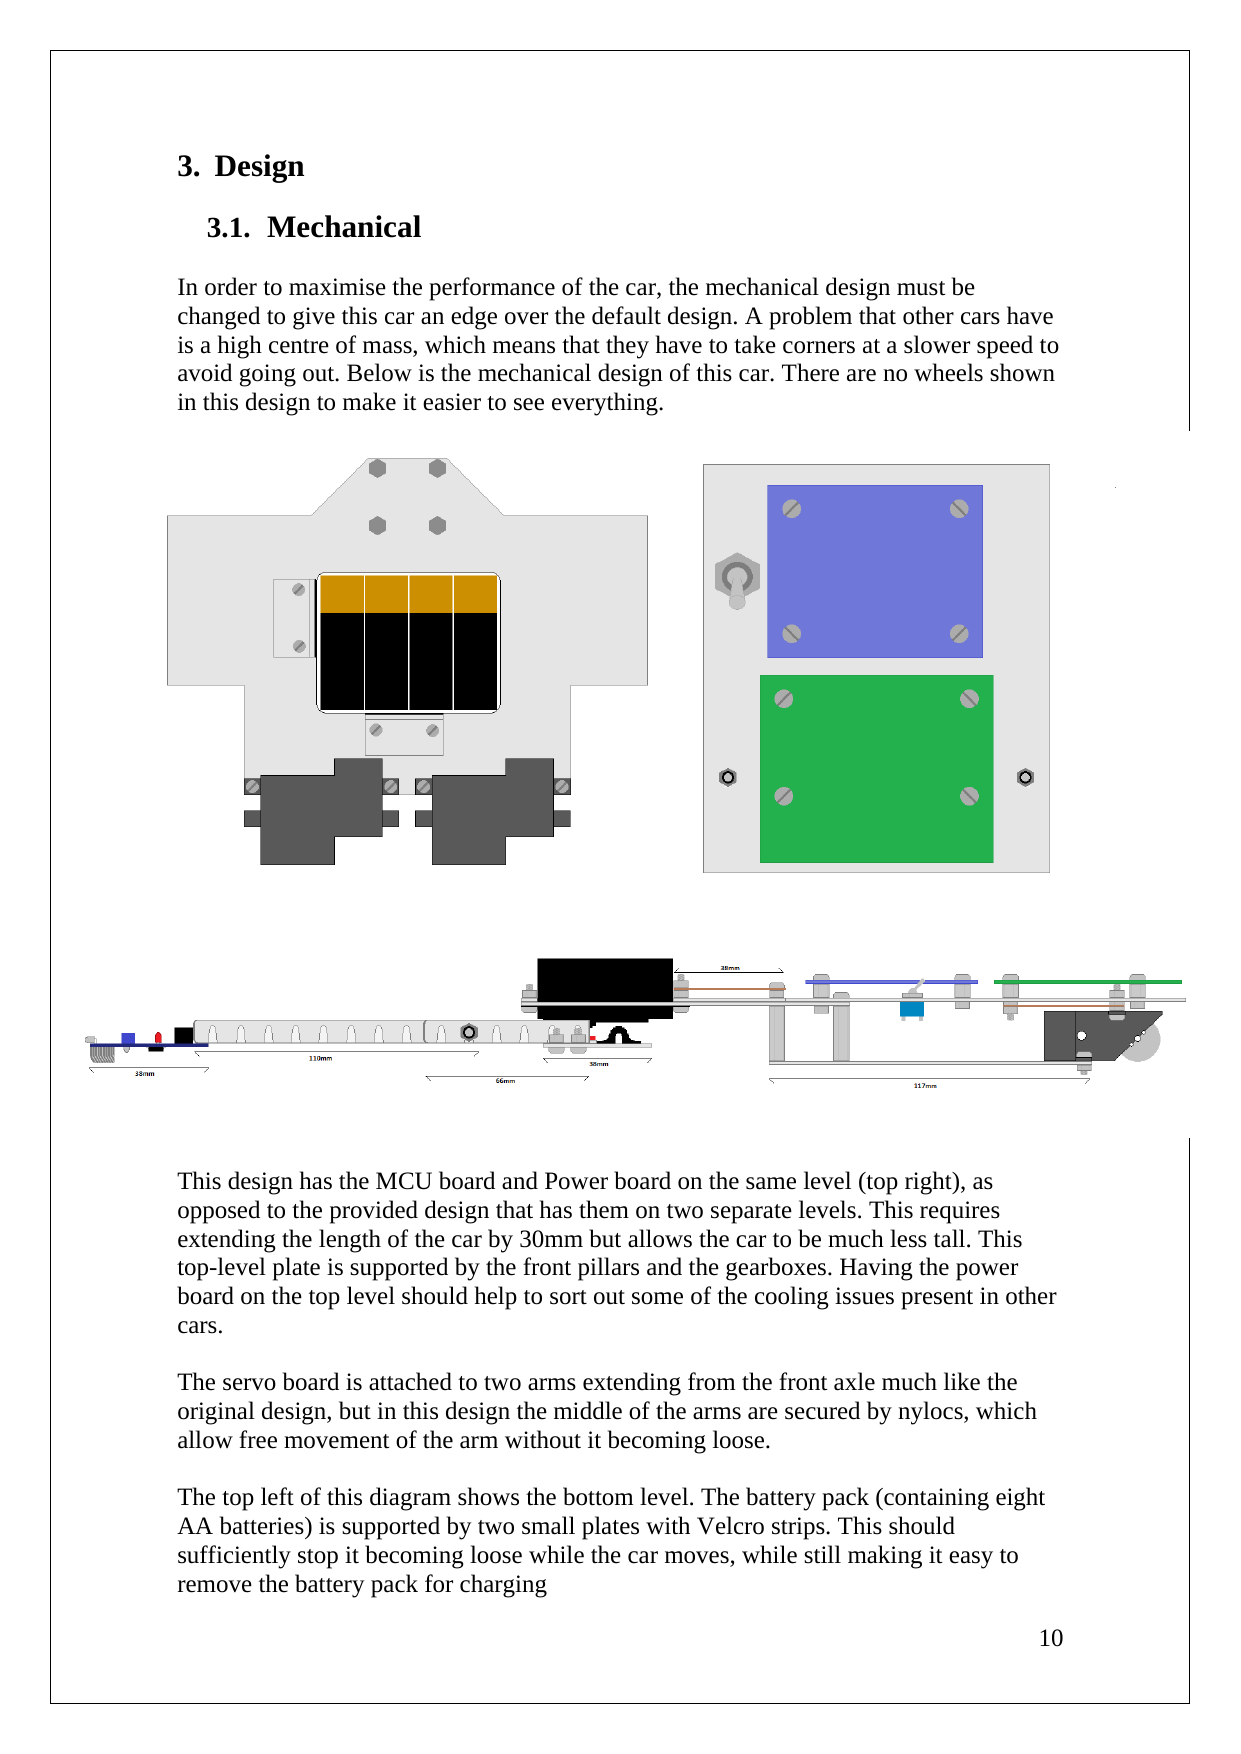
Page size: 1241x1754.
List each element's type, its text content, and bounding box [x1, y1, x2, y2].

text In order to maximise the performance of the car, the mechanical design must be changed to give this car an edge over the default design. A problem that other cars have is a high centre of mass, which means that they have to take corners at a slower speed to avoid going out. Below is the mechanical design of this car. There are no wheels shown in this design to make it easier to see everything. [177, 272, 1063, 416]
picture [71, 431, 1199, 1138]
subtitle Design [177, 148, 1063, 183]
text The top left of this diagram shows the bottom level. The battery pack (containing eight AA batteries) is supported by two small plates with Velcro strips. This should sufficiently stop it becoming loose while the car moves, while still making it easy to remove the battery pack for charging [177, 1482, 1063, 1597]
text This design has the MCU board and Power board on the same level (top right), as opposed to the provided design that has them on two separate levels. This requires extending the length of the car by 30mm but allows the car to be much less tall. This top-level plate is supported by the front pillars and the gearboxes. Having the power board on the top level should help to sort out some of the cooling issues present in other cars. [177, 1166, 1063, 1339]
subtitle Mechanical [207, 208, 1063, 244]
text The servo board is attached to two arms extending from the front axle much like the original design, but in this design the middle of the arms are secured by nylocs, which allow free movement of the arm without it becoming loose. [177, 1367, 1063, 1454]
